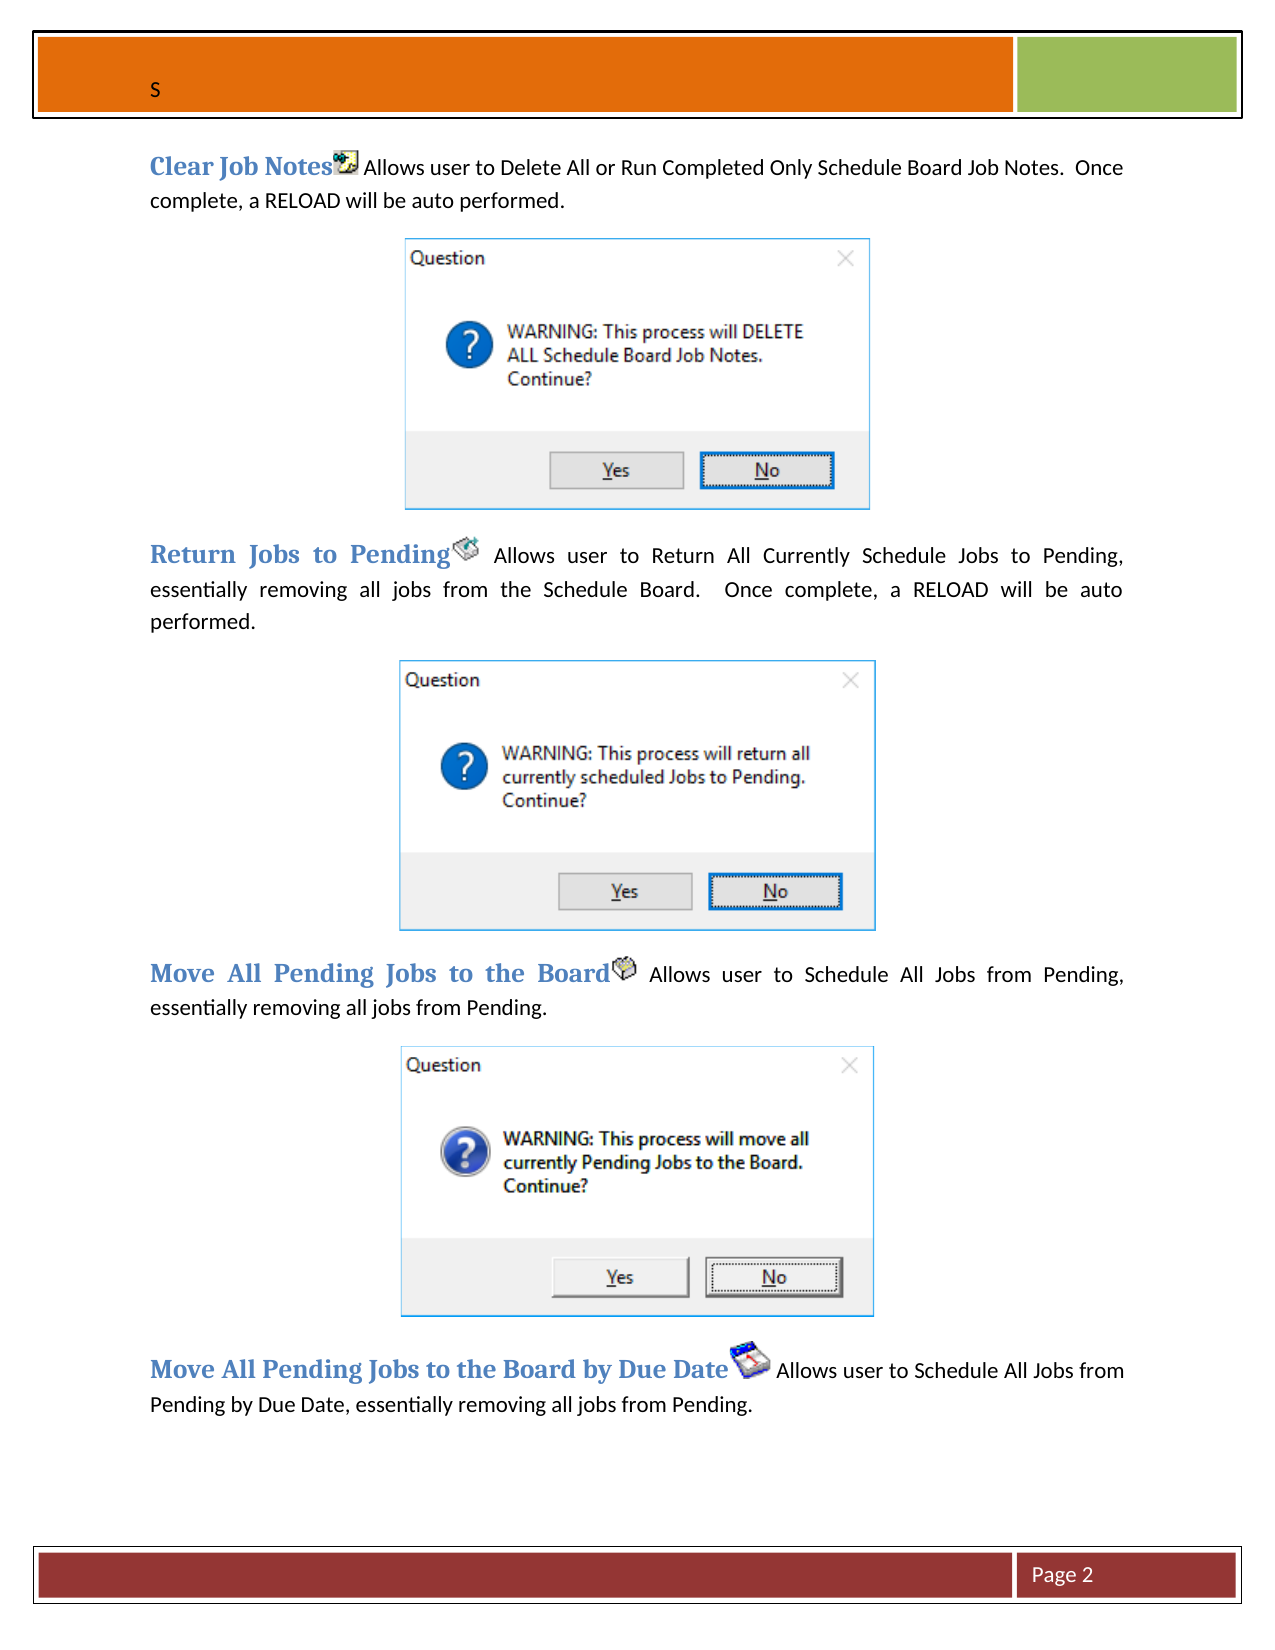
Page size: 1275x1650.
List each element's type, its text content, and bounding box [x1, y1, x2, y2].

picture [450, 534, 482, 564]
text Move All Pending Jobs to the Board by Due Date Allows user to Schedule All Jobs from Pending by Due Date, essentially removing all jobs from Pending. [150, 1341, 1125, 1418]
text Return Jobs to Pending Allows user to Return All Currently Schedule Jobs to Pending, essentially removing all jobs from the Schedule Board. Once complete, a RELOAD will be auto performed. [150, 534, 1125, 635]
picture [404, 238, 871, 510]
text Move All Pending Jobs to the Board Allows user to Schedule All Jobs from Pending, essentially removing all jobs from Pending. [150, 955, 1125, 1021]
picture [400, 1046, 875, 1317]
picture [399, 660, 876, 931]
picture [611, 955, 638, 982]
picture [729, 1341, 771, 1379]
picture [333, 150, 359, 175]
text Clear Job Notes Allows user to Delete All or Run Completed Only Schedule Board Job Notes. Once complete, a RELOAD will be auto performed. [150, 150, 1125, 214]
